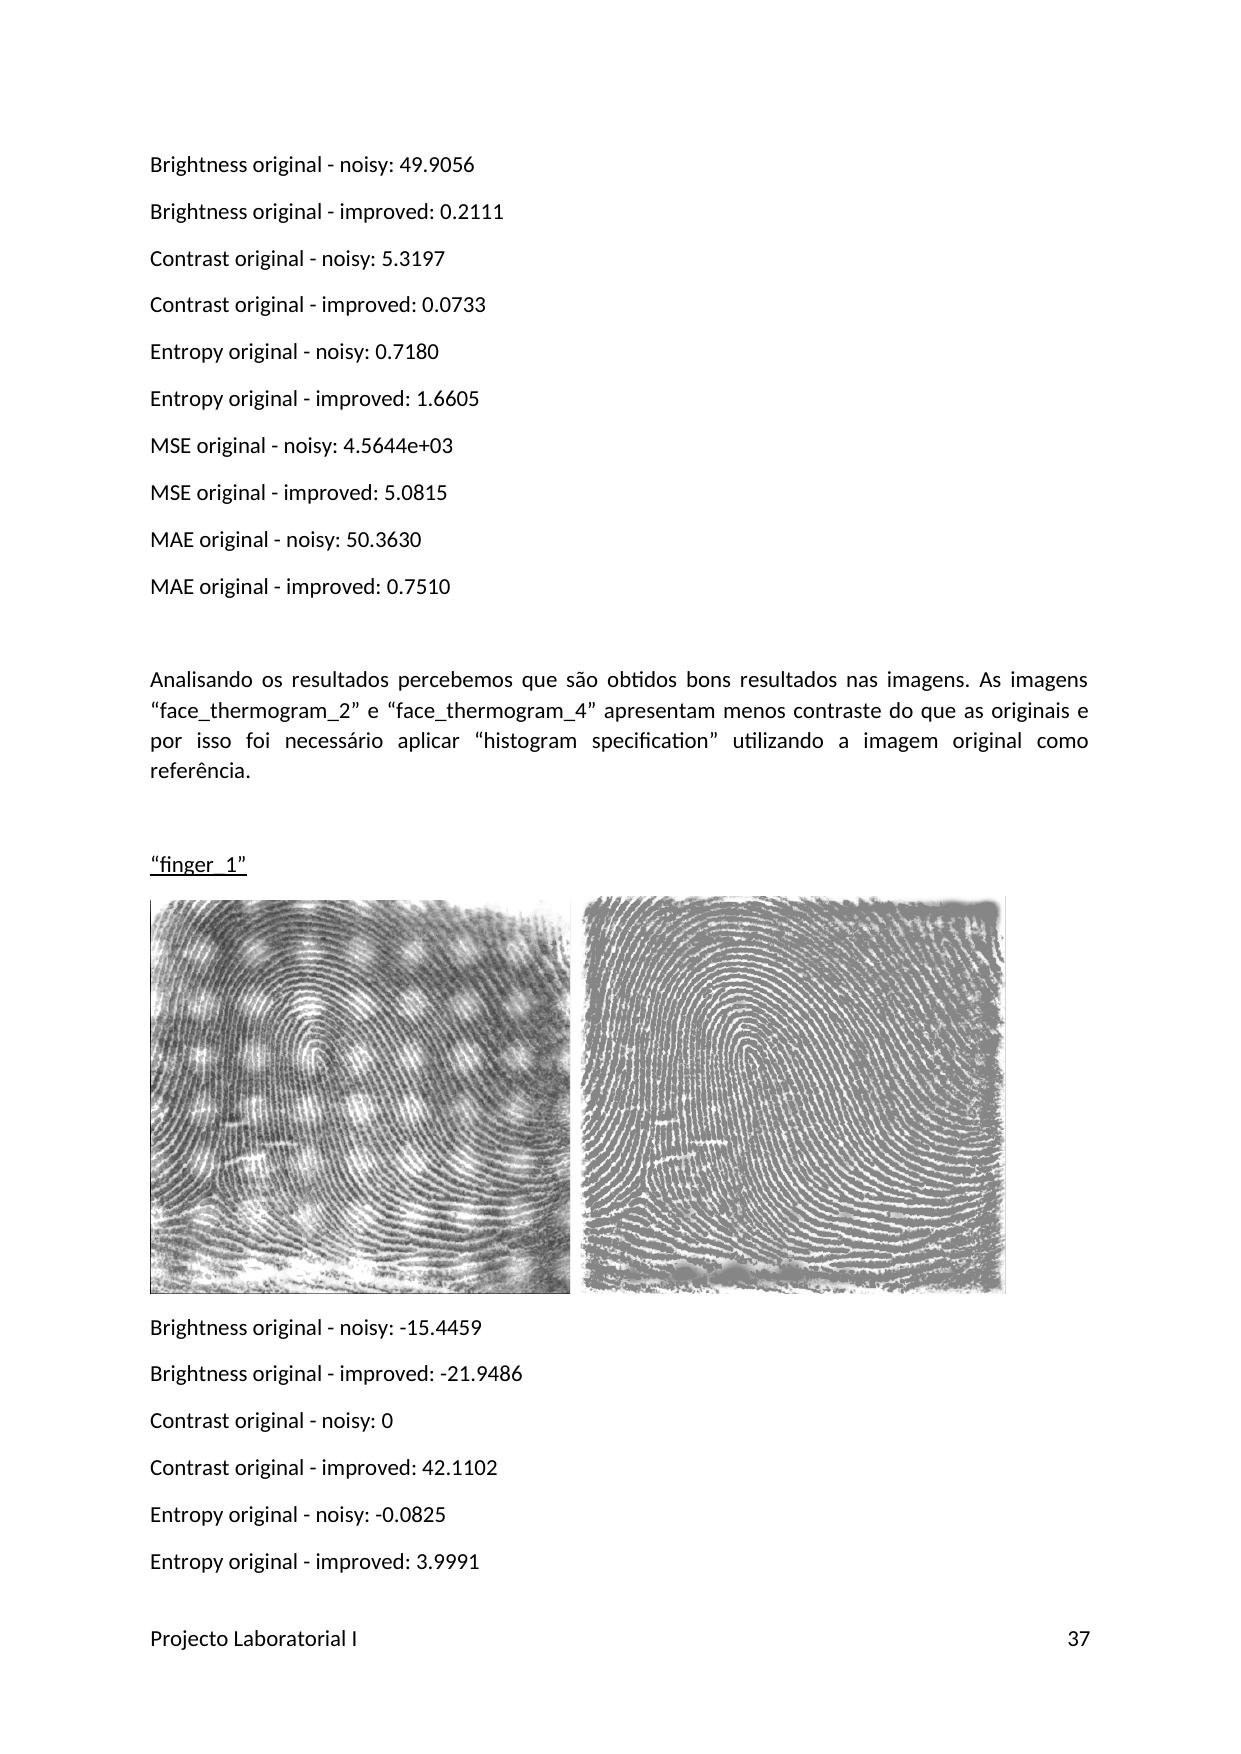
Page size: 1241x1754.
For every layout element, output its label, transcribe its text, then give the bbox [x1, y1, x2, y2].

text MSE original - improved: 5.0815 [150, 478, 1090, 506]
text Brightness original - improved: 0.2111 [150, 197, 1090, 225]
text Contrast original - noisy: 0 [150, 1406, 1090, 1434]
text Entropy original - noisy: 0.7180 [150, 337, 1090, 366]
text Brightness original - improved: -21.9486 [150, 1359, 1090, 1387]
text Contrast original - noisy: 5.3197 [150, 244, 1090, 272]
text Entropy original - improved: 1.6605 [150, 384, 1090, 412]
text MSE original - noisy: 4.5644e+03 [150, 431, 1090, 459]
text Entropy original - improved: 3.9991 [150, 1547, 1090, 1575]
text MAE original - improved: 0.7510 [150, 572, 1090, 600]
text MAE original - noisy: 50.3630 [150, 525, 1090, 553]
text Entropy original - noisy: -0.0825 [150, 1500, 1090, 1528]
text Contrast original - improved: 42.1102 [150, 1453, 1090, 1481]
text Brightness original - noisy: 49.9056 [150, 150, 1090, 178]
text “finger_1” [150, 850, 1090, 878]
text Brightness original - noisy: -15.4459 [150, 1313, 1090, 1341]
picture [580, 896, 1006, 1294]
text Contrast original - improved: 0.0733 [150, 291, 1090, 319]
text Analisando os resultados percebemos que são obtidos bons resultados nas imagens. As imagens “face_thermogram_2” e “face_thermogram_4” apresentam menos contraste do que as originais e por isso foi necessário aplicar “histogram specification” utilizando a imagem original como referência. [150, 666, 1090, 784]
picture [150, 900, 571, 1294]
